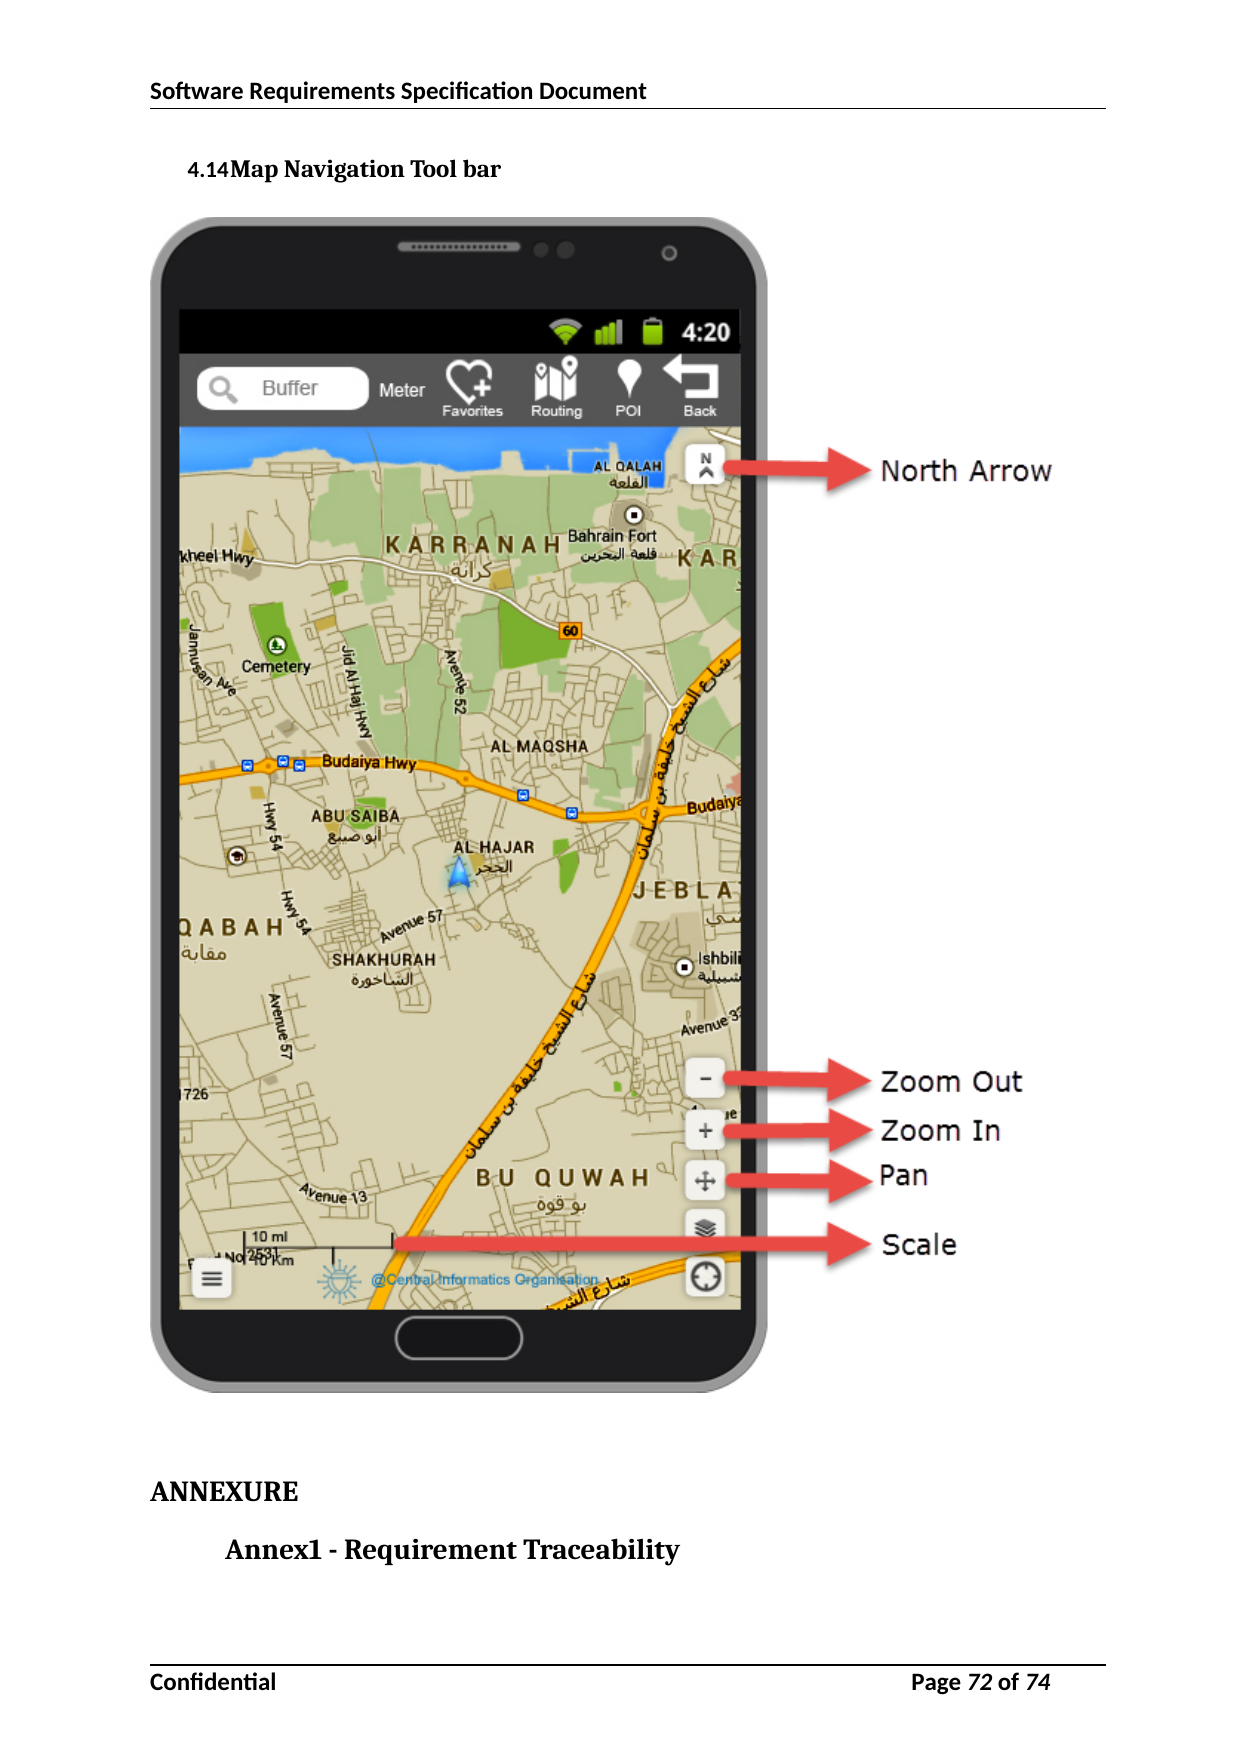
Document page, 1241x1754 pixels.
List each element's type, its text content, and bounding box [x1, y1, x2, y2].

subtitle ANNEXURE [150, 1475, 1031, 1508]
picture [150, 217, 1107, 1393]
list Map Navigation Tool bar [187, 155, 1106, 184]
subtitle Annex1 - Requirement Traceability [150, 1533, 1031, 1567]
